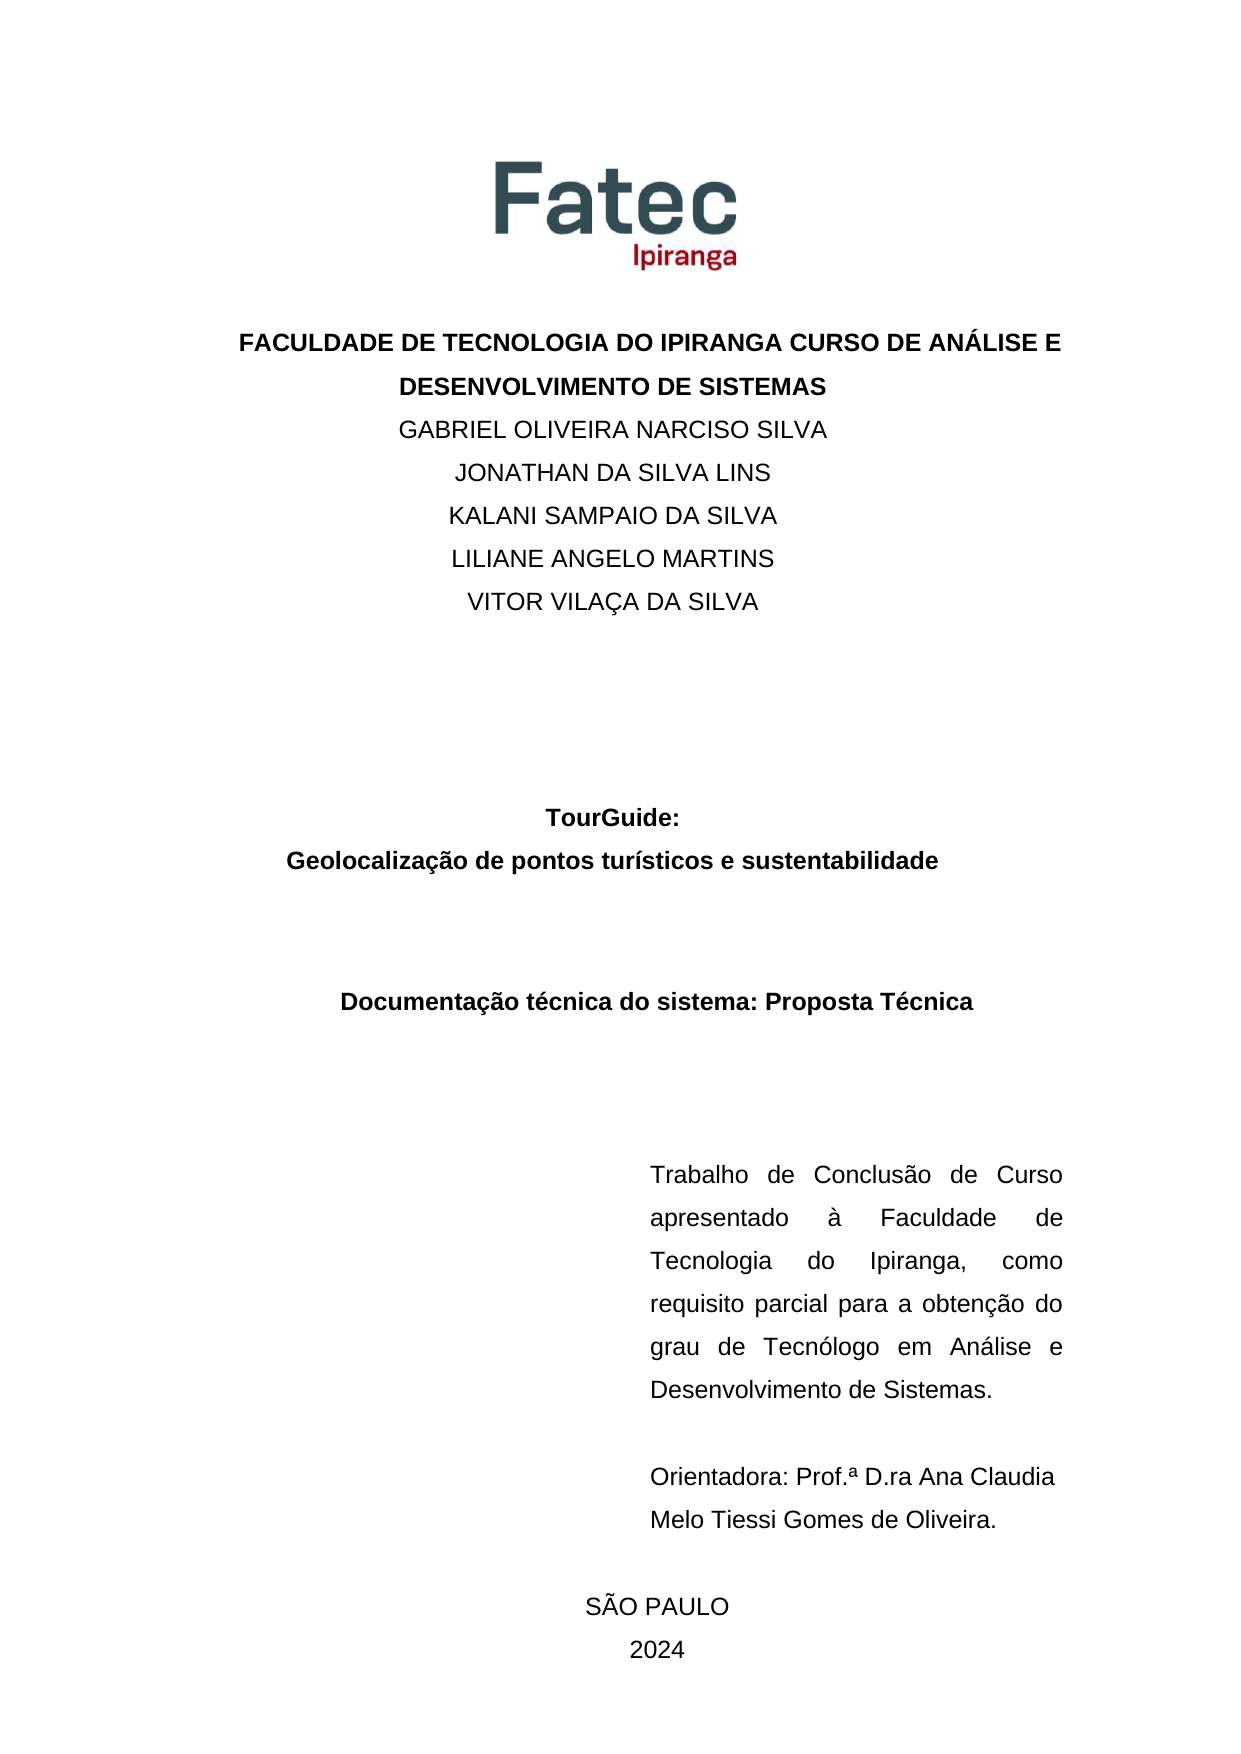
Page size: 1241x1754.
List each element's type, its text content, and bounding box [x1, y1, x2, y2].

subtitle FACULDADE DE TECNOLOGIA DO IPIRANGA CURSO DE ANÁLISE E DESENVOLVIMENTO DE SISTEMAS [48, 328, 1178, 400]
text LILIANE ANGELO MARTINS [48, 544, 1178, 573]
text JONATHAN DA SILVA LINS [48, 458, 1178, 486]
text TourGuide: [48, 803, 1178, 832]
text Geolocalização de pontos turísticos e sustentabilidade [48, 846, 1178, 875]
subtitle Documentação técnica do sistema: Proposta Técnica [339, 987, 975, 1016]
text VITOR VILAÇA DA SILVA [48, 587, 1178, 616]
text GABRIEL OLIVEIRA NARCISO SILVA [48, 414, 1178, 443]
picture [495, 161, 737, 271]
text SÃO PAULO 2024 [585, 1592, 729, 1663]
text KALANI SAMPAIO DA SILVA [48, 501, 1178, 529]
text Orientadora: Prof.ª D.ra Ana Claudia Melo Tiessi Gomes de Oliveira. [650, 1462, 1063, 1534]
text Trabalho de Conclusão de Curso apresentado à Faculdade de Tecnologia do Ipiranga, como requisito parcial para a obtenção do grau de Tecnólogo em Análise e Desenvolvimento de Sistemas. [650, 1160, 1063, 1404]
